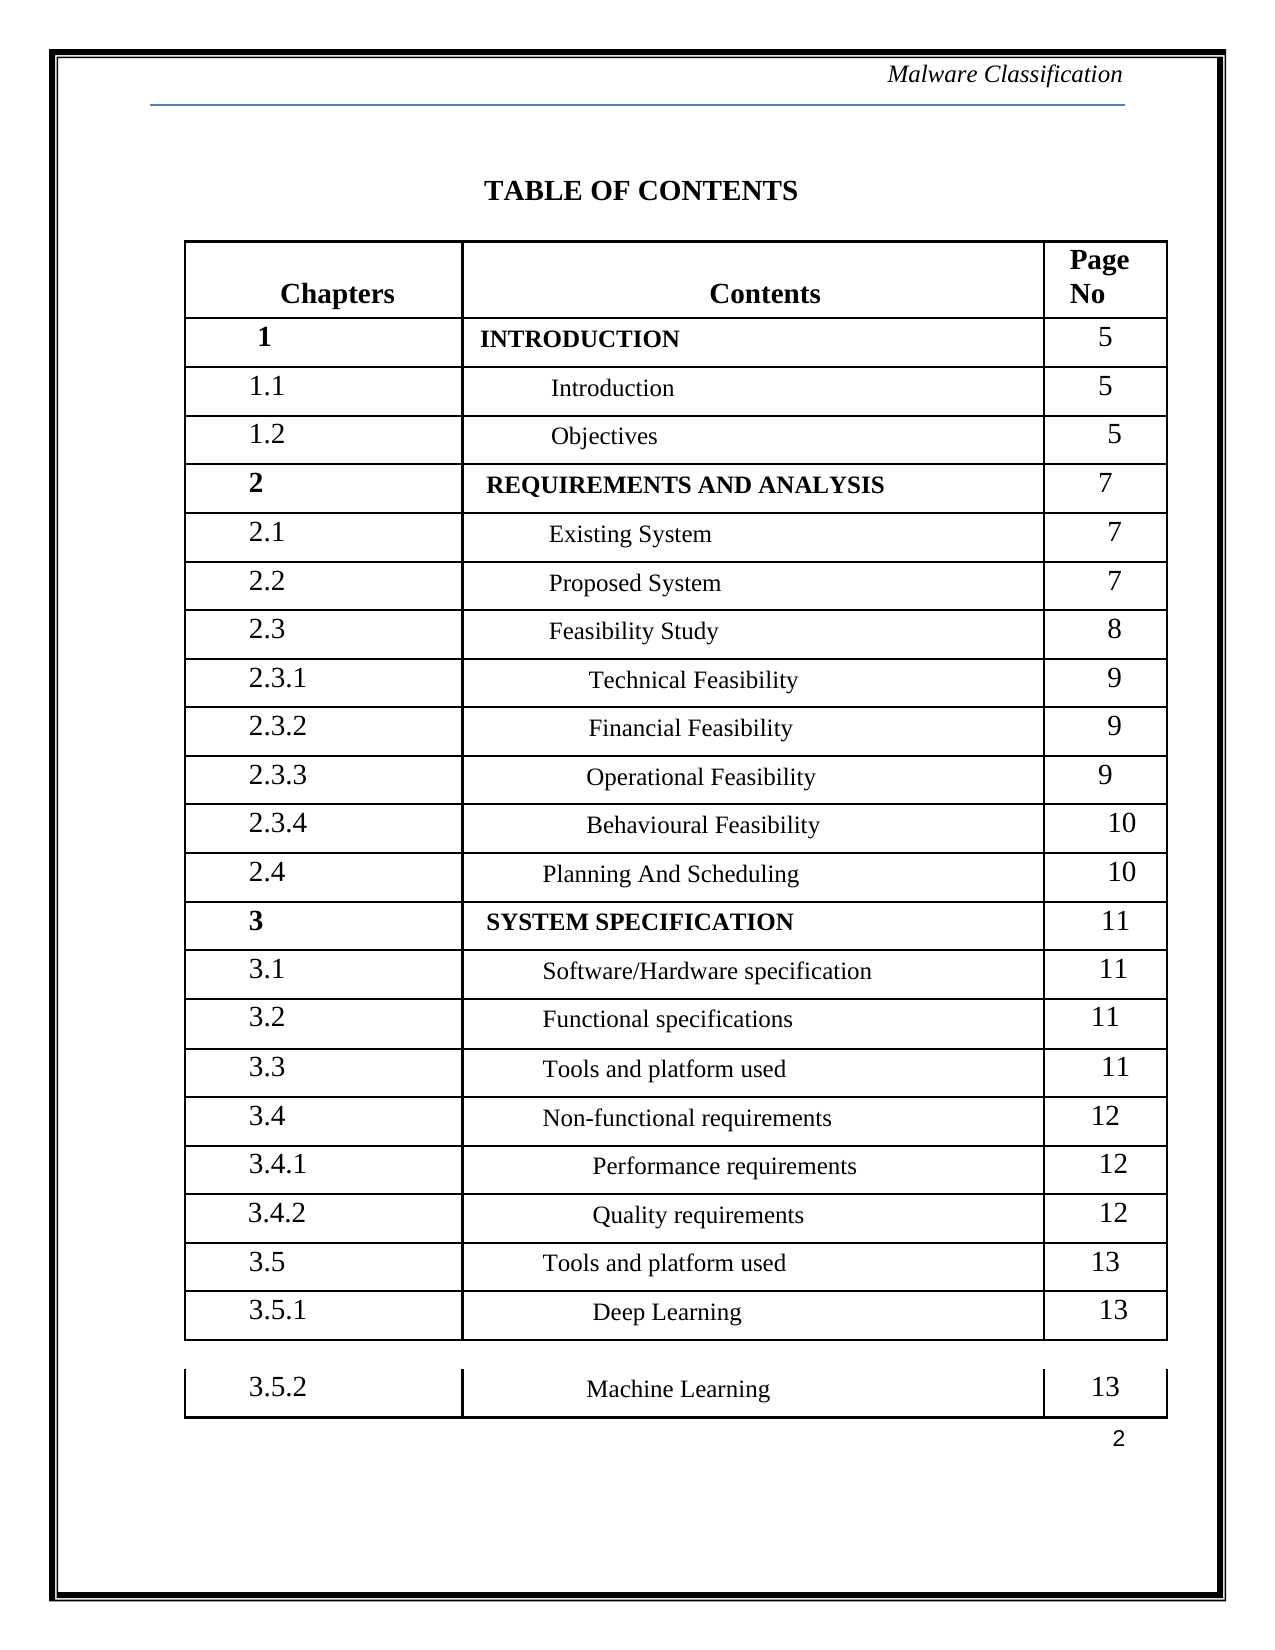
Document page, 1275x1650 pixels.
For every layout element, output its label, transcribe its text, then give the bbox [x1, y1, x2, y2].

table_cell 2.3.2 [186, 708, 461, 749]
table_cell Operational Feasibility [464, 757, 1043, 797]
table_cell 2 [186, 465, 461, 506]
table_cell [464, 408, 1043, 414]
table_cell 3.3 [186, 1050, 461, 1090]
table_cell 13 [1045, 1292, 1166, 1332]
table_cell [1045, 1410, 1166, 1416]
table_cell [464, 1410, 1043, 1416]
table_cell [186, 310, 461, 317]
table_cell [186, 992, 461, 997]
table_cell 9 [1045, 757, 1166, 797]
table_cell [464, 457, 1043, 463]
table_cell 2.2 [186, 563, 461, 603]
table_cell [464, 1284, 1043, 1290]
table_cell [1045, 408, 1166, 414]
table_cell [186, 408, 461, 414]
table_cell Deep Learning [464, 1292, 1043, 1332]
table_cell [1045, 1138, 1166, 1144]
table_cell [464, 797, 1043, 803]
table_cell [1045, 749, 1166, 755]
table_cell [186, 797, 461, 803]
table_cell [1045, 700, 1166, 706]
table_cell [464, 652, 1043, 658]
table_cell [186, 1090, 461, 1096]
table_cell Tools and platform used [464, 1050, 1043, 1090]
table_cell [186, 1333, 461, 1338]
table_cell 11 [1045, 903, 1166, 943]
table_cell 2.3 [186, 611, 461, 652]
table_cell [464, 310, 1043, 317]
table_cell [464, 603, 1043, 609]
table_cell 13 [1045, 1244, 1166, 1284]
table_cell [186, 895, 461, 901]
table_cell [1045, 506, 1166, 512]
table_header Machine Learning [464, 1369, 1043, 1410]
table_cell 3.2 [186, 1000, 461, 1040]
table_cell Tools and platform used [464, 1244, 1043, 1284]
table_cell 12 [1045, 1195, 1166, 1235]
table_cell [464, 1090, 1043, 1096]
table_header Chapters [186, 243, 461, 309]
table_cell [464, 895, 1043, 901]
table_cell Feasibility Study [464, 611, 1043, 652]
table_cell [186, 1410, 461, 1416]
table_cell 2.3.4 [186, 805, 461, 846]
table_cell [186, 652, 461, 658]
table_cell 11 [1045, 951, 1166, 992]
table_cell 8 [1045, 611, 1166, 652]
table_cell 5 [1045, 319, 1166, 360]
table_cell 1 [186, 319, 461, 360]
table_cell [186, 506, 461, 512]
table_cell 3.5 [186, 1244, 461, 1284]
table_cell Functional specifications [464, 1000, 1043, 1040]
table_cell [1045, 652, 1166, 658]
table_cell Technical Feasibility [464, 660, 1043, 700]
table_cell [1045, 1090, 1166, 1096]
table_cell [186, 943, 461, 949]
table_cell 11 [1045, 1000, 1166, 1040]
table_cell [464, 1333, 1043, 1338]
table_cell 12 [1045, 1098, 1166, 1138]
table_cell 3.4.1 [186, 1147, 461, 1187]
table_cell 5 [1045, 368, 1166, 408]
table_cell 5 [1045, 417, 1166, 457]
table_cell 7 [1045, 465, 1166, 506]
table_cell [464, 360, 1043, 366]
table_cell [186, 555, 461, 561]
table_cell [1045, 457, 1166, 463]
table_cell 9 [1045, 708, 1166, 749]
table_cell [464, 846, 1043, 852]
table_cell [1045, 992, 1166, 997]
table_cell 10 [1045, 854, 1166, 894]
table_header 3.5.2 [186, 1369, 461, 1410]
table_cell [186, 1284, 461, 1290]
table_cell [464, 992, 1043, 997]
table_cell [186, 1235, 461, 1242]
table_cell [1045, 310, 1166, 317]
table_cell [1045, 1187, 1166, 1193]
table_cell [186, 603, 461, 609]
table_cell Introduction [464, 368, 1043, 408]
table_cell [186, 1138, 461, 1144]
table_cell [1045, 1333, 1166, 1338]
table_cell Quality requirements [464, 1195, 1043, 1235]
table_cell [464, 1235, 1043, 1242]
table_cell Existing System [464, 514, 1043, 555]
table_cell [1045, 846, 1166, 852]
table_cell [464, 506, 1043, 512]
table_cell [464, 1187, 1043, 1193]
table_cell Proposed System [464, 563, 1043, 603]
table_cell 9 [1045, 660, 1166, 700]
table_cell Software/Hardware specification [464, 951, 1043, 992]
table_cell [464, 1138, 1043, 1144]
table_cell [1045, 1235, 1166, 1242]
table_header Page No [1045, 243, 1166, 309]
table_cell 2.4 [186, 854, 461, 894]
table_cell [186, 749, 461, 755]
table_cell Performance requirements [464, 1147, 1043, 1187]
table_cell 2.3.3 [186, 757, 461, 797]
table_header Contents [464, 243, 1043, 309]
table_cell Objectives [464, 417, 1043, 457]
table_cell 12 [1045, 1147, 1166, 1187]
table_cell [464, 749, 1043, 755]
table_cell [1045, 943, 1166, 949]
table_cell [186, 700, 461, 706]
table_cell [464, 1040, 1043, 1047]
table_cell 7 [1045, 514, 1166, 555]
table_cell Behavioural Feasibility [464, 805, 1043, 846]
table_cell [1045, 555, 1166, 561]
table_cell [186, 1040, 461, 1047]
table_cell REQUIREMENTS AND ANALYSIS [464, 465, 1043, 506]
table_cell 3.5.1 [186, 1292, 461, 1332]
table_cell [1045, 360, 1166, 366]
table_cell 1.2 [186, 417, 461, 457]
table_cell 11 [1045, 1050, 1166, 1090]
table_cell [186, 846, 461, 852]
table_cell [186, 1187, 461, 1193]
table_cell 3.1 [186, 951, 461, 992]
table_cell 2.3.1 [186, 660, 461, 700]
table_cell 10 [1045, 805, 1166, 846]
table_cell 3 [186, 903, 461, 943]
table_cell [186, 360, 461, 366]
table_cell [186, 457, 461, 463]
table_cell [1045, 797, 1166, 803]
table_cell Non-functional requirements [464, 1098, 1043, 1138]
table_header 13 [1045, 1369, 1166, 1410]
table_cell [1045, 895, 1166, 901]
table_cell [1045, 1040, 1166, 1047]
table_cell Planning And Scheduling [464, 854, 1043, 894]
table_cell 3.4 [186, 1098, 461, 1138]
table_cell [1045, 1284, 1166, 1290]
table_cell [464, 943, 1043, 949]
text TABLE OF CONTENTS [150, 173, 1125, 207]
table_cell [464, 700, 1043, 706]
table_cell 1.1 [186, 368, 461, 408]
table_cell Financial Feasibility [464, 708, 1043, 749]
table_cell 3.4.2 [186, 1195, 461, 1235]
table_cell SYSTEM SPECIFICATION [464, 903, 1043, 943]
table_cell 2.1 [186, 514, 461, 555]
table_cell 7 [1045, 563, 1166, 603]
table_cell [1045, 603, 1166, 609]
table_cell INTRODUCTION [464, 319, 1043, 360]
table_cell [464, 555, 1043, 561]
